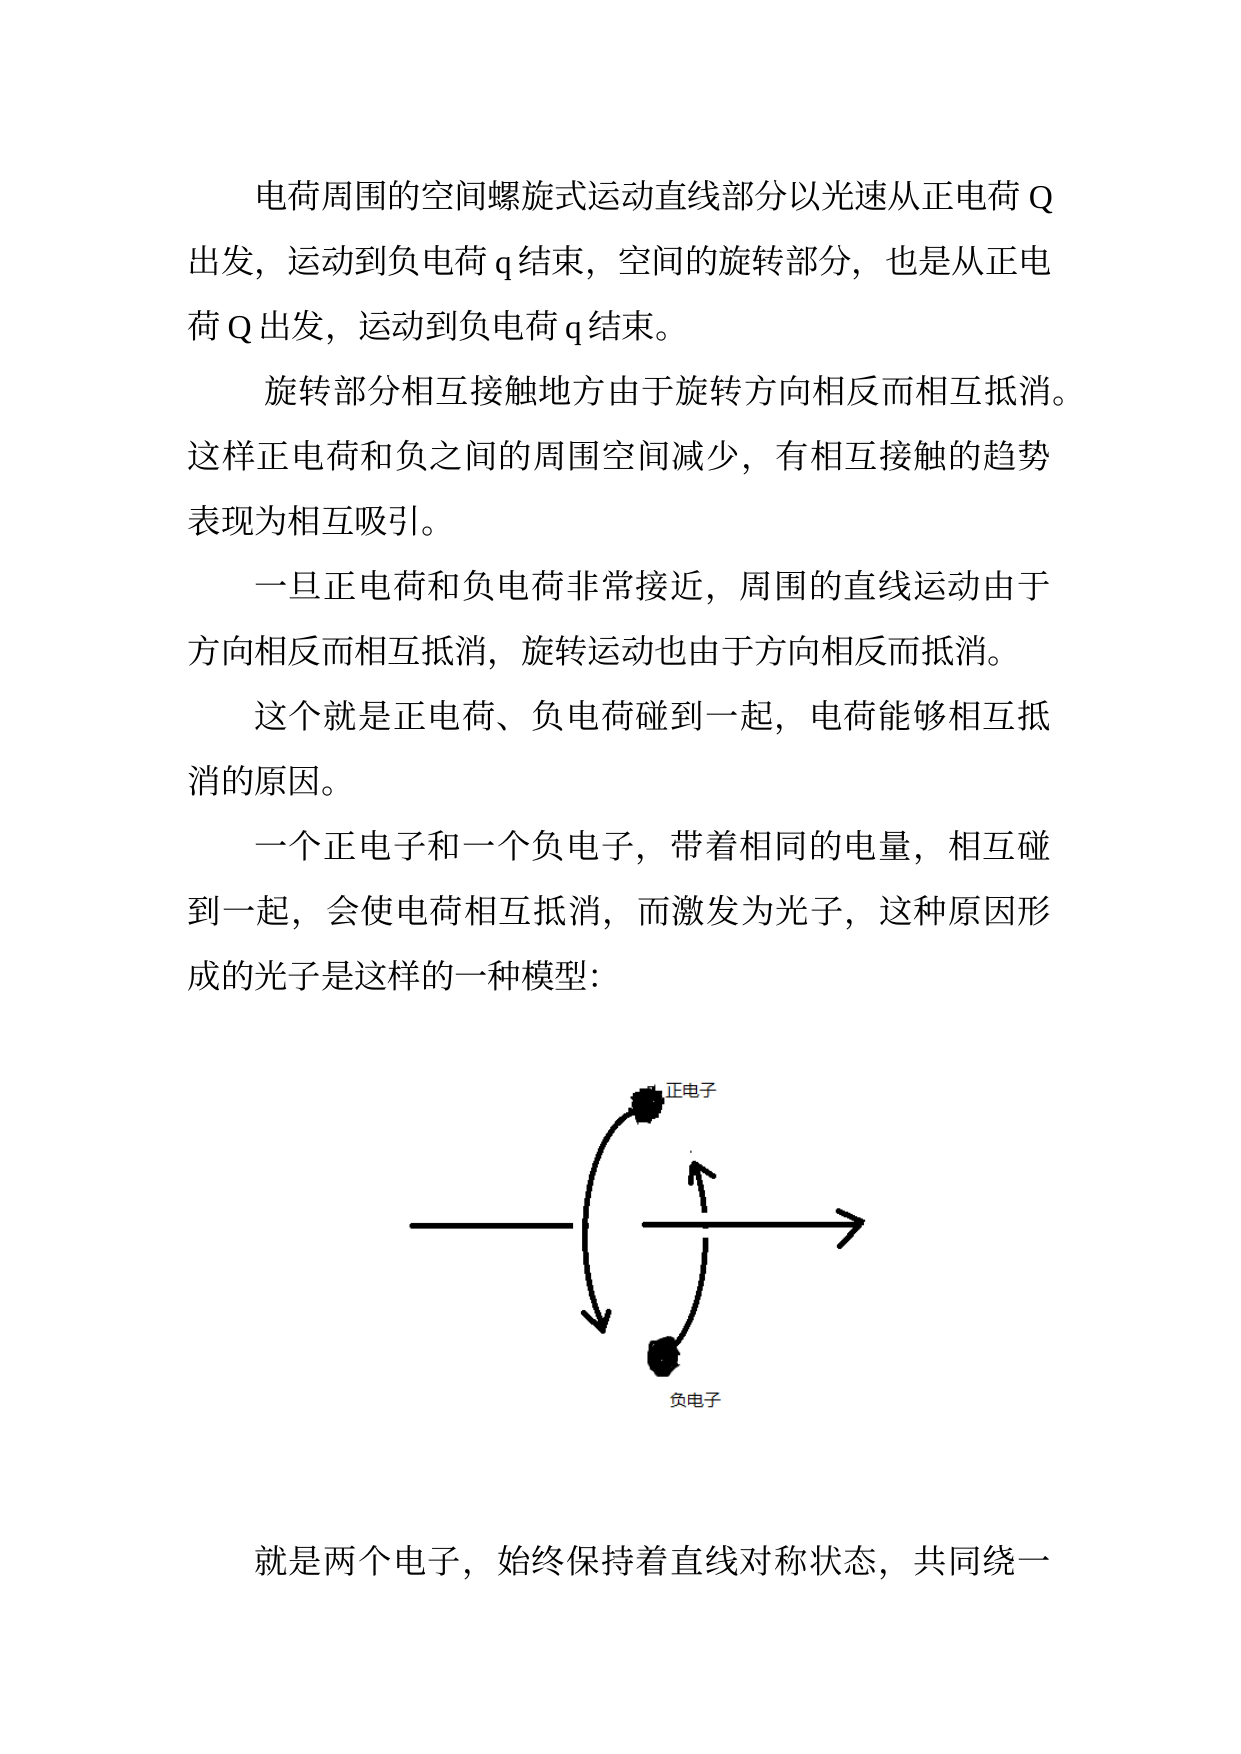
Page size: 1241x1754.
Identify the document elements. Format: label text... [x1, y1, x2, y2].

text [187, 1527, 1053, 1592]
text 这个就是正电荷、负电荷碰到一起，电荷能够相互抵消的原因。 [187, 682, 1053, 812]
text 旋转部分相互接触地方由于旋转方向相反而相互抵消。这样正电荷和负之间的周围空间减少，有相互接触的趋势，表现为相互吸引。 [187, 357, 1053, 552]
text 一个正电子和一个负电子，带着相同的电量，相互碰到一起，会使电荷相互抵消，而激发为光子，这种原因形成的光子是这样的一种模型： [187, 812, 1053, 1007]
text 一旦正电荷和负电荷非常接近，周围的直线运动由于方向相反而相互抵消，旋转运动也由于方向相反而抵消。 [187, 552, 1053, 682]
picture [254, 1007, 1120, 1526]
text 电荷周围的空间螺旋式运动直线部分以光速从正电荷Q出发，运动到负电荷q结束，空间的旋转部分，也是从正电荷Q出发，运动到负电荷q结束。 [187, 162, 1053, 357]
